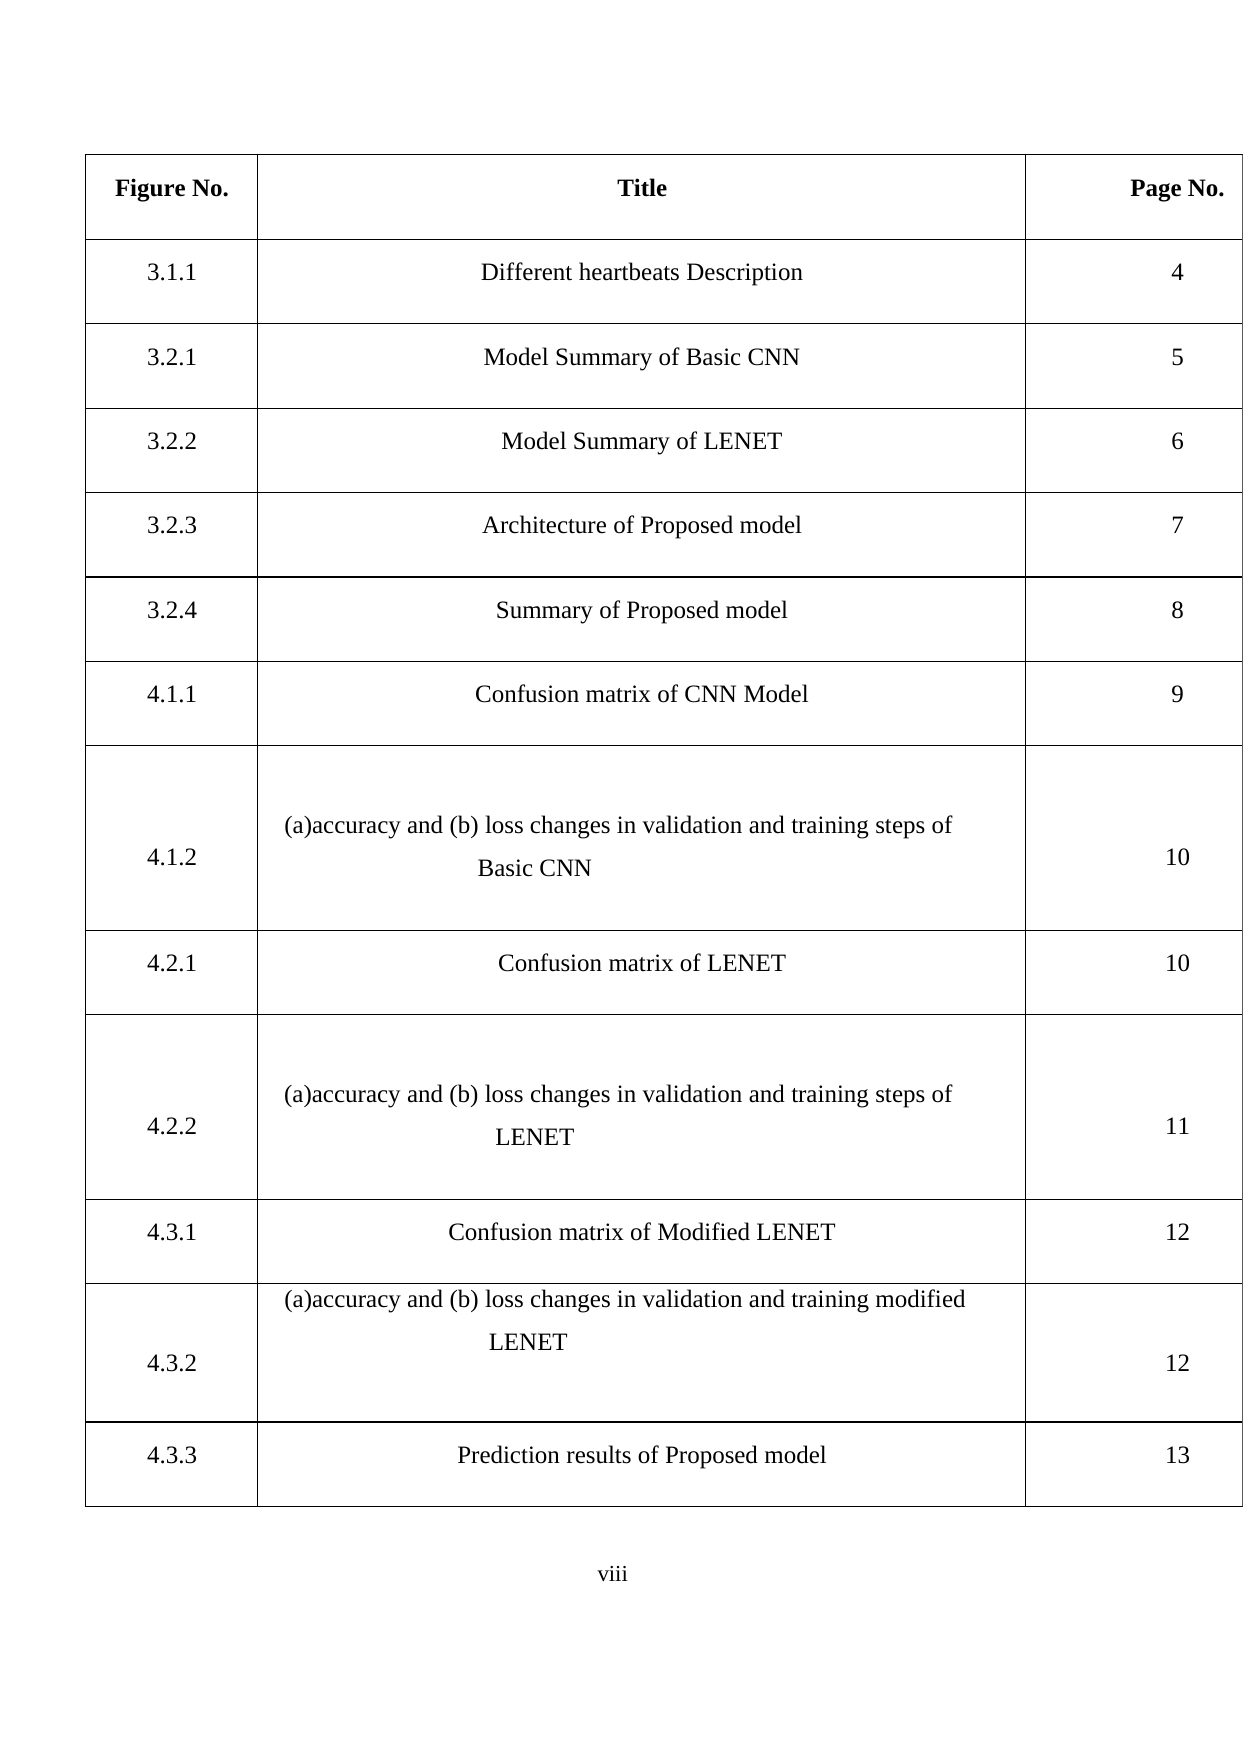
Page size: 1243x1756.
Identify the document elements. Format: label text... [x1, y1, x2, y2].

table_cell Architecture of Proposed model [258, 493, 1025, 576]
table_cell Confusion matrix of CNN Model [258, 662, 1025, 745]
table_cell 7 [1026, 493, 1242, 576]
table_cell 9 [1026, 662, 1242, 745]
table_cell 4.3.1 [86, 1200, 257, 1283]
table_cell 4.1.2 [86, 746, 257, 930]
table_cell 4 [1026, 240, 1242, 323]
table_cell 10 [1026, 931, 1242, 1014]
table_cell Prediction results of Proposed model [258, 1423, 1025, 1506]
table_cell 3.2.2 [86, 409, 257, 492]
table_cell 4.2.1 [86, 931, 257, 1014]
table_cell 3.1.1 [86, 240, 257, 323]
table_cell Different heartbeats Description [258, 240, 1025, 323]
table_cell 13 [1026, 1423, 1242, 1506]
table_cell Model Summary of LENET [258, 409, 1025, 492]
table_cell 12 [1026, 1284, 1242, 1421]
table_cell 4.3.2 [86, 1284, 257, 1421]
table_header Title [258, 155, 1025, 239]
table_cell (a)accuracy and (b) loss changes in validation and training modified LENET [258, 1284, 1025, 1421]
table_cell Confusion matrix of Modified LENET [258, 1200, 1025, 1283]
table_cell 8 [1026, 578, 1242, 661]
table_cell 11 [1026, 1015, 1242, 1199]
table_cell 5 [1026, 324, 1242, 408]
table_cell Summary of Proposed model [258, 578, 1025, 661]
table_cell (a)accuracy and (b) loss changes in validation and training steps of LENET [258, 1015, 1025, 1199]
table_header Figure No. [86, 155, 257, 239]
table_cell 4.2.2 [86, 1015, 257, 1199]
table_cell 3.2.3 [86, 493, 257, 576]
table_cell (a)accuracy and (b) loss changes in validation and training steps of Basic CNN [258, 746, 1025, 930]
table_cell 3.2.4 [86, 578, 257, 661]
table_cell 4.3.3 [86, 1423, 257, 1506]
table_header Page No. [1026, 155, 1242, 239]
table_cell 12 [1026, 1200, 1242, 1283]
table_cell Confusion matrix of LENET [258, 931, 1025, 1014]
table_cell 4.1.1 [86, 662, 257, 745]
table_cell 3.2.1 [86, 324, 257, 408]
table_cell 10 [1026, 746, 1242, 930]
table_cell Model Summary of Basic CNN [258, 324, 1025, 408]
table_cell 6 [1026, 409, 1242, 492]
